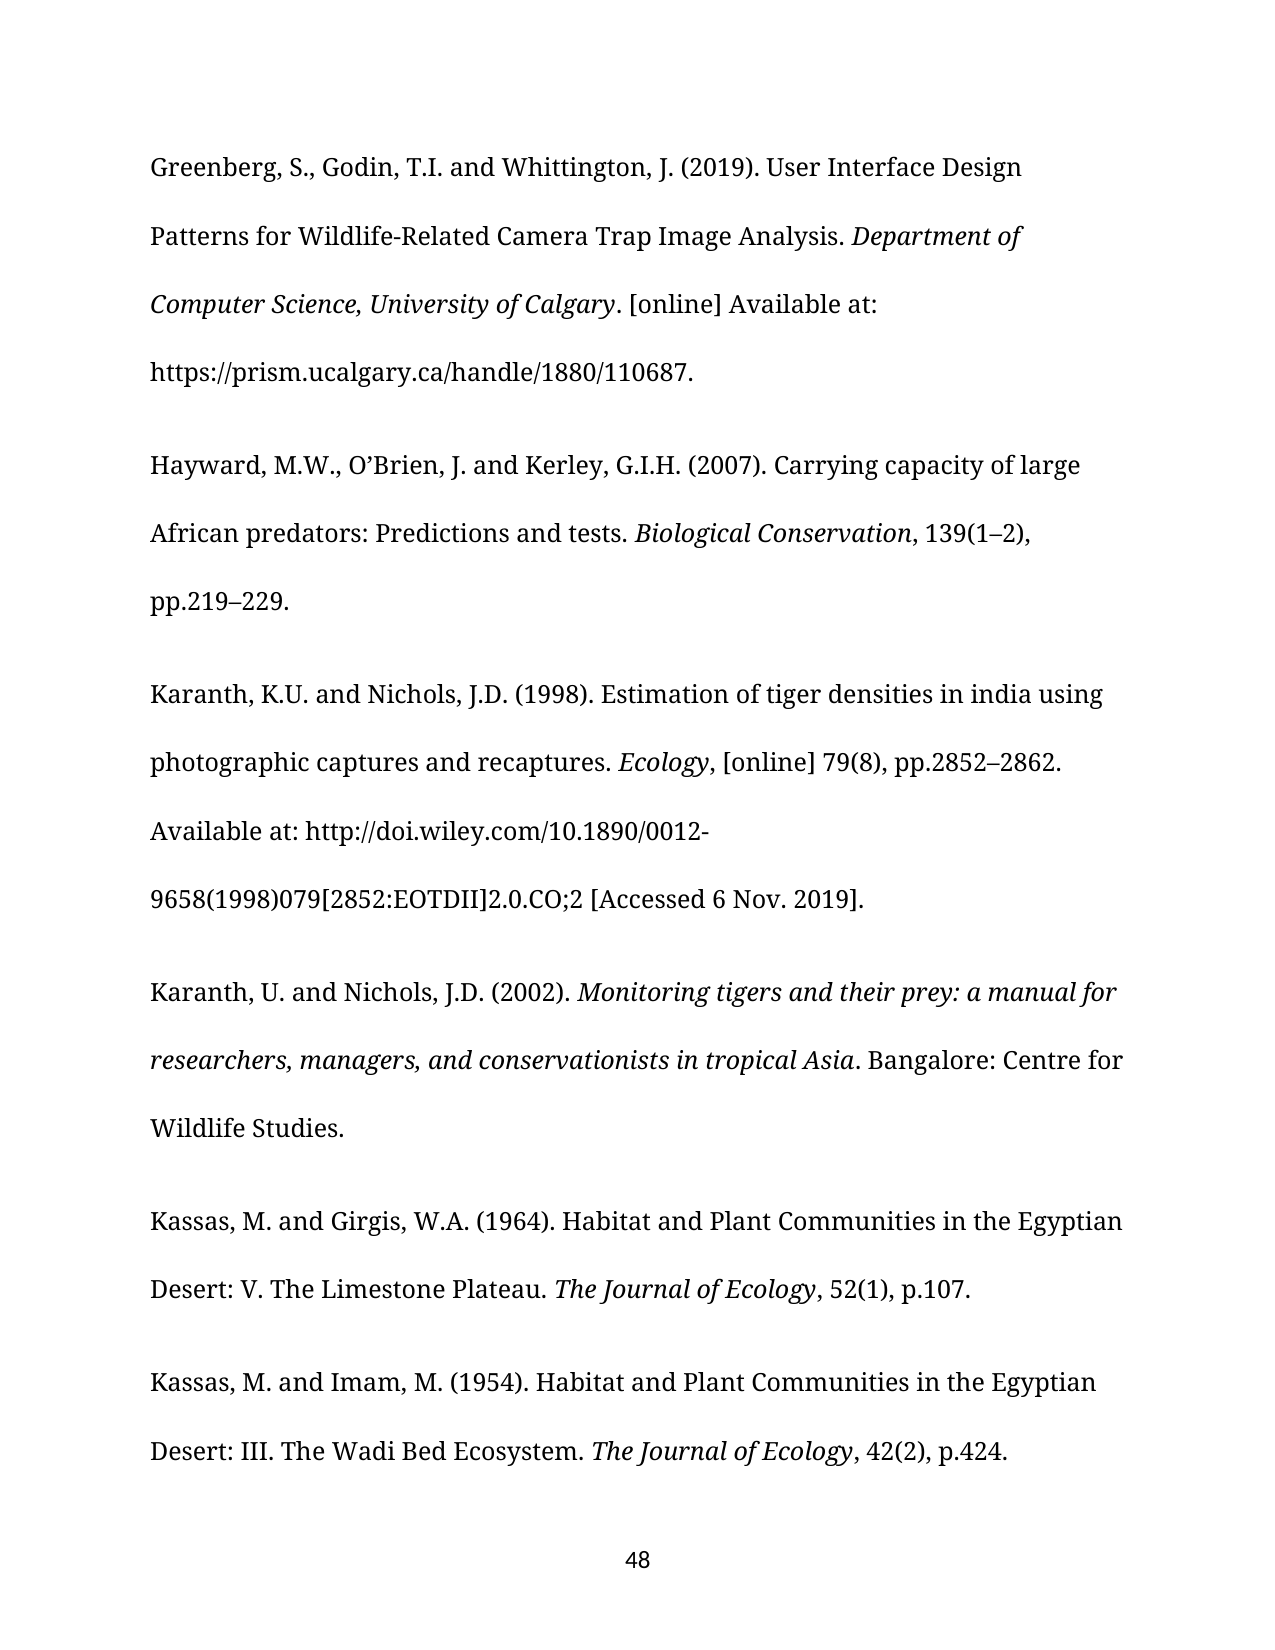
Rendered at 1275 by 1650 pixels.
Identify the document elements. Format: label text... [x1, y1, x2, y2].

text Kassas, M. and Girgis, W.A. (1964). Habitat and Plant Communities in the Egyptian Desert: V. The Limestone Plateau. The Journal of Ecology, 52(1), p.107. [150, 1204, 1125, 1306]
text Karanth, K.U. and Nichols, J.D. (1998). Estimation of tiger densities in india using photographic captures and recaptures. Ecology, [online] 79(8), pp.2852–2862. Available at: http://doi.wiley.com/10.1890/0012-9658(1998)079[2852:EOTDII]2.0.CO;2 [Accessed 6 Nov. 2019]. [150, 677, 1125, 915]
text Greenberg, S., Godin, T.I. and Whittington, J. (2019). User Interface Design Patterns for Wildlife-Related Camera Trap Image Analysis. Department of Computer Science, University of Calgary. [online] Available at: https://prism.ucalgary.ca/handle/1880/110687. [150, 150, 1125, 388]
text Hayward, M.W., O’Brien, J. and Kerley, G.I.H. (2007). Carrying capacity of large African predators: Predictions and tests. Biological Conservation, 139(1–2), pp.219–229. [150, 447, 1125, 618]
text Kassas, M. and Imam, M. (1954). Habitat and Plant Communities in the Egyptian Desert: III. The Wadi Bed Ecosystem. The Journal of Ecology, 42(2), p.424. [150, 1365, 1125, 1467]
text Karanth, U. and Nichols, J.D. (2002). Monitoring tigers and their prey: a manual for researchers, managers, and conservationists in tropical Asia. Bangalore: Centre for Wildlife Studies. [150, 974, 1125, 1145]
